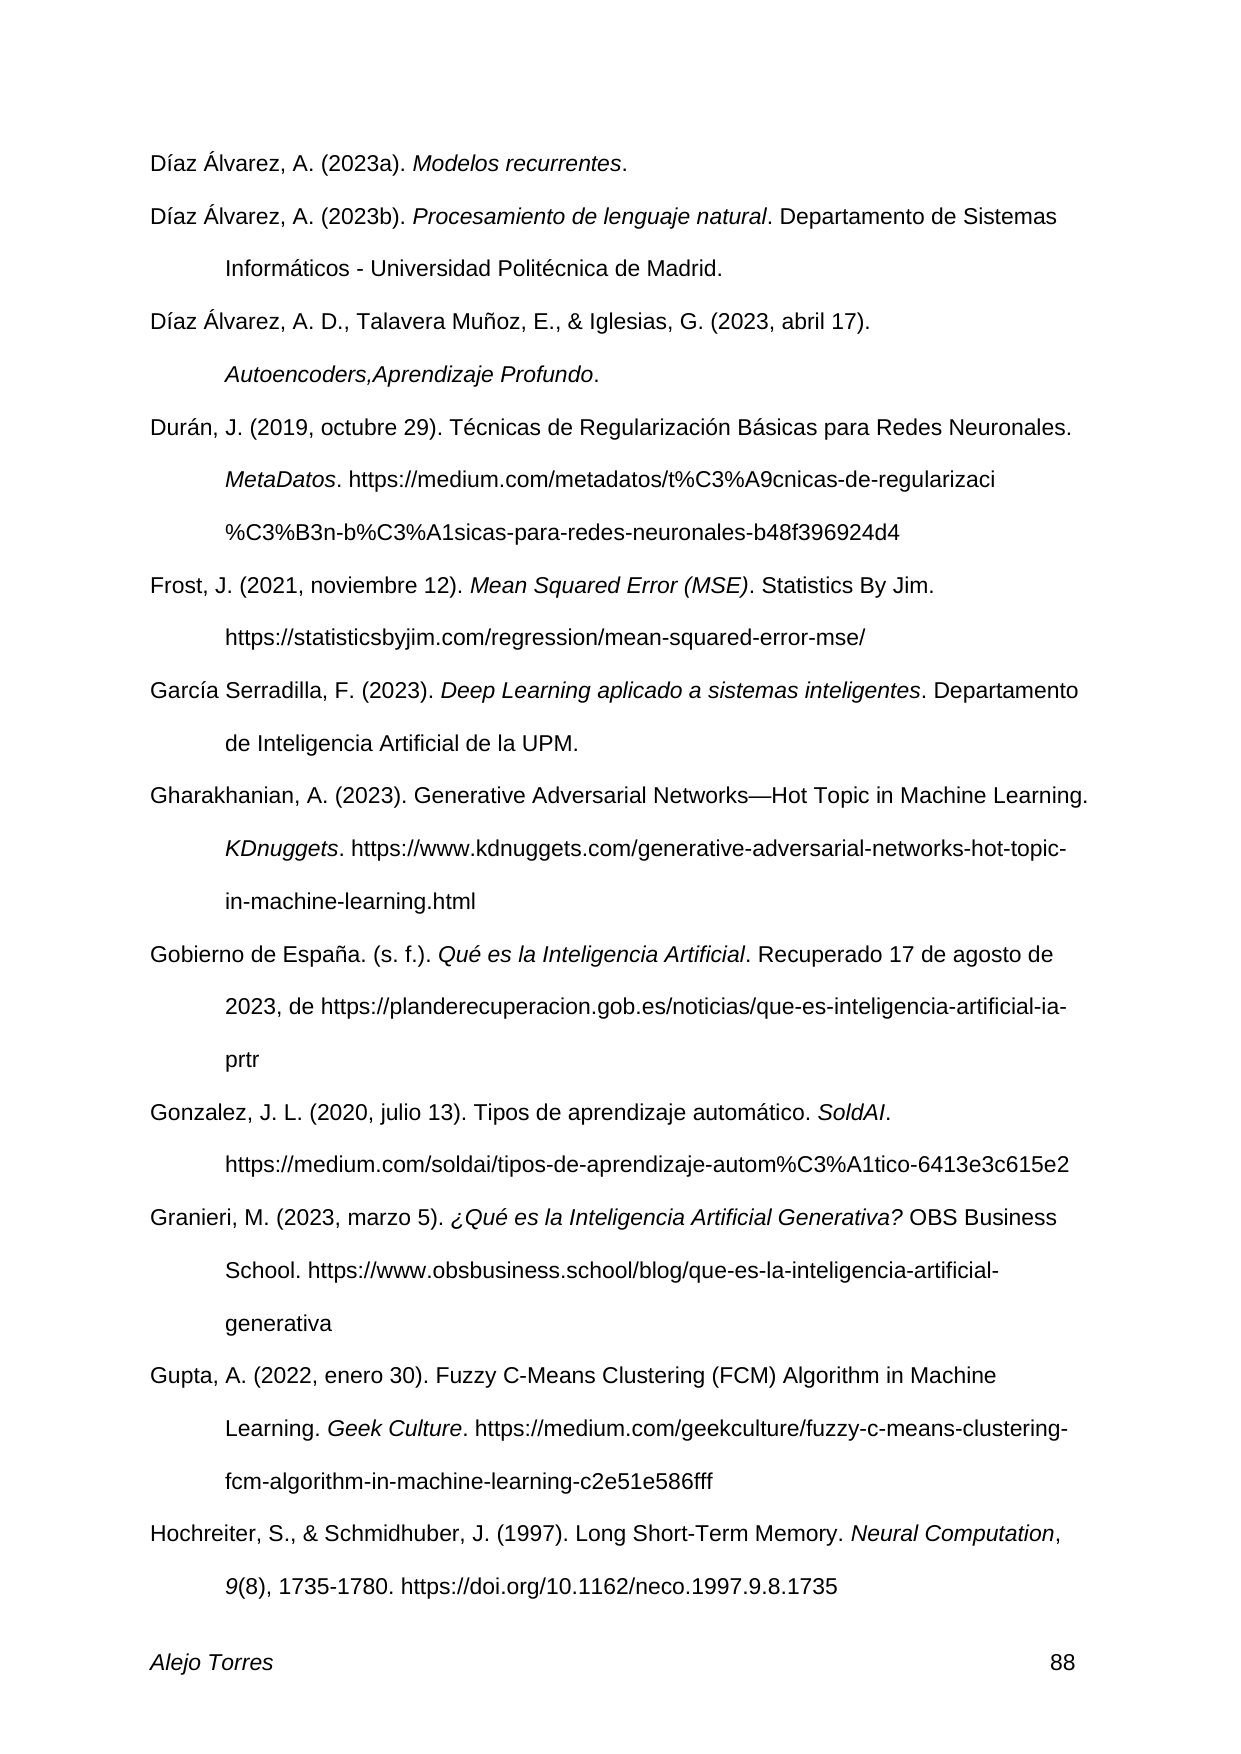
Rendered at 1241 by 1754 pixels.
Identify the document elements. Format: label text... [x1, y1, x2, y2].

text Granieri, M. (2023, marzo 5). ¿Qué es la Inteligencia Artificial Generativa? OBS Business School. https://www.obsbusiness.school/blog/que-es-la-inteligencia-artificial-generativa [150, 1204, 1090, 1336]
text Gonzalez, J. L. (2020, julio 13). Tipos de aprendizaje automático. SoldAI. https://medium.com/soldai/tipos-de-aprendizaje-autom%C3%A1tico-6413e3c615e2 [150, 1099, 1090, 1178]
text Díaz Álvarez, A. (2023b). Procesamiento de lenguaje natural. Departamento de Sistemas Informáticos - Universidad Politécnica de Madrid. [150, 203, 1090, 282]
text García Serradilla, F. (2023). Deep Learning aplicado a sistemas inteligentes. Departamento de Inteligencia Artificial de la UPM. [150, 677, 1090, 756]
text Durán, J. (2019, octubre 29). Técnicas de Regularización Básicas para Redes Neuronales. MetaDatos. https://medium.com/metadatos/t%C3%A9cnicas-de-regularizaci%C3%B3n-b%C3%A1sicas-para-redes-neuronales-b48f396924d4 [150, 413, 1090, 545]
text Gobierno de España. (s. f.). Qué es la Inteligencia Artificial. Recuperado 17 de agosto de 2023, de https://planderecuperacion.gob.es/noticias/que-es-inteligencia-artificial-ia-prtr [150, 941, 1090, 1072]
text Gharakhanian, A. (2023). Generative Adversarial Networks—Hot Topic in Machine Learning. KDnuggets. https://www.kdnuggets.com/generative-adversarial-networks-hot-topic-in-machine-learning.html [150, 782, 1090, 914]
text Díaz Álvarez, A. (2023a). Modelos recurrentes. [150, 150, 1090, 176]
text Frost, J. (2021, noviembre 12). Mean Squared Error (MSE). Statistics By Jim. https://statisticsbyjim.com/regression/mean-squared-error-mse/ [150, 572, 1090, 651]
text Gupta, A. (2022, enero 30). Fuzzy C-Means Clustering (FCM) Algorithm in Machine Learning. Geek Culture. https://medium.com/geekculture/fuzzy-c-means-clustering-fcm-algorithm-in-machine-learning-c2e51e586fff [150, 1362, 1090, 1494]
text Díaz Álvarez, A. D., Talavera Muñoz, E., & Iglesias, G. (2023, abril 17). Autoencoders,Aprendizaje Profundo. [150, 308, 1090, 387]
text Hochreiter, S., & Schmidhuber, J. (1997). Long Short-Term Memory. Neural Computation, 9(8), 1735-1780. https://doi.org/10.1162/neco.1997.9.8.1735 [150, 1520, 1090, 1599]
